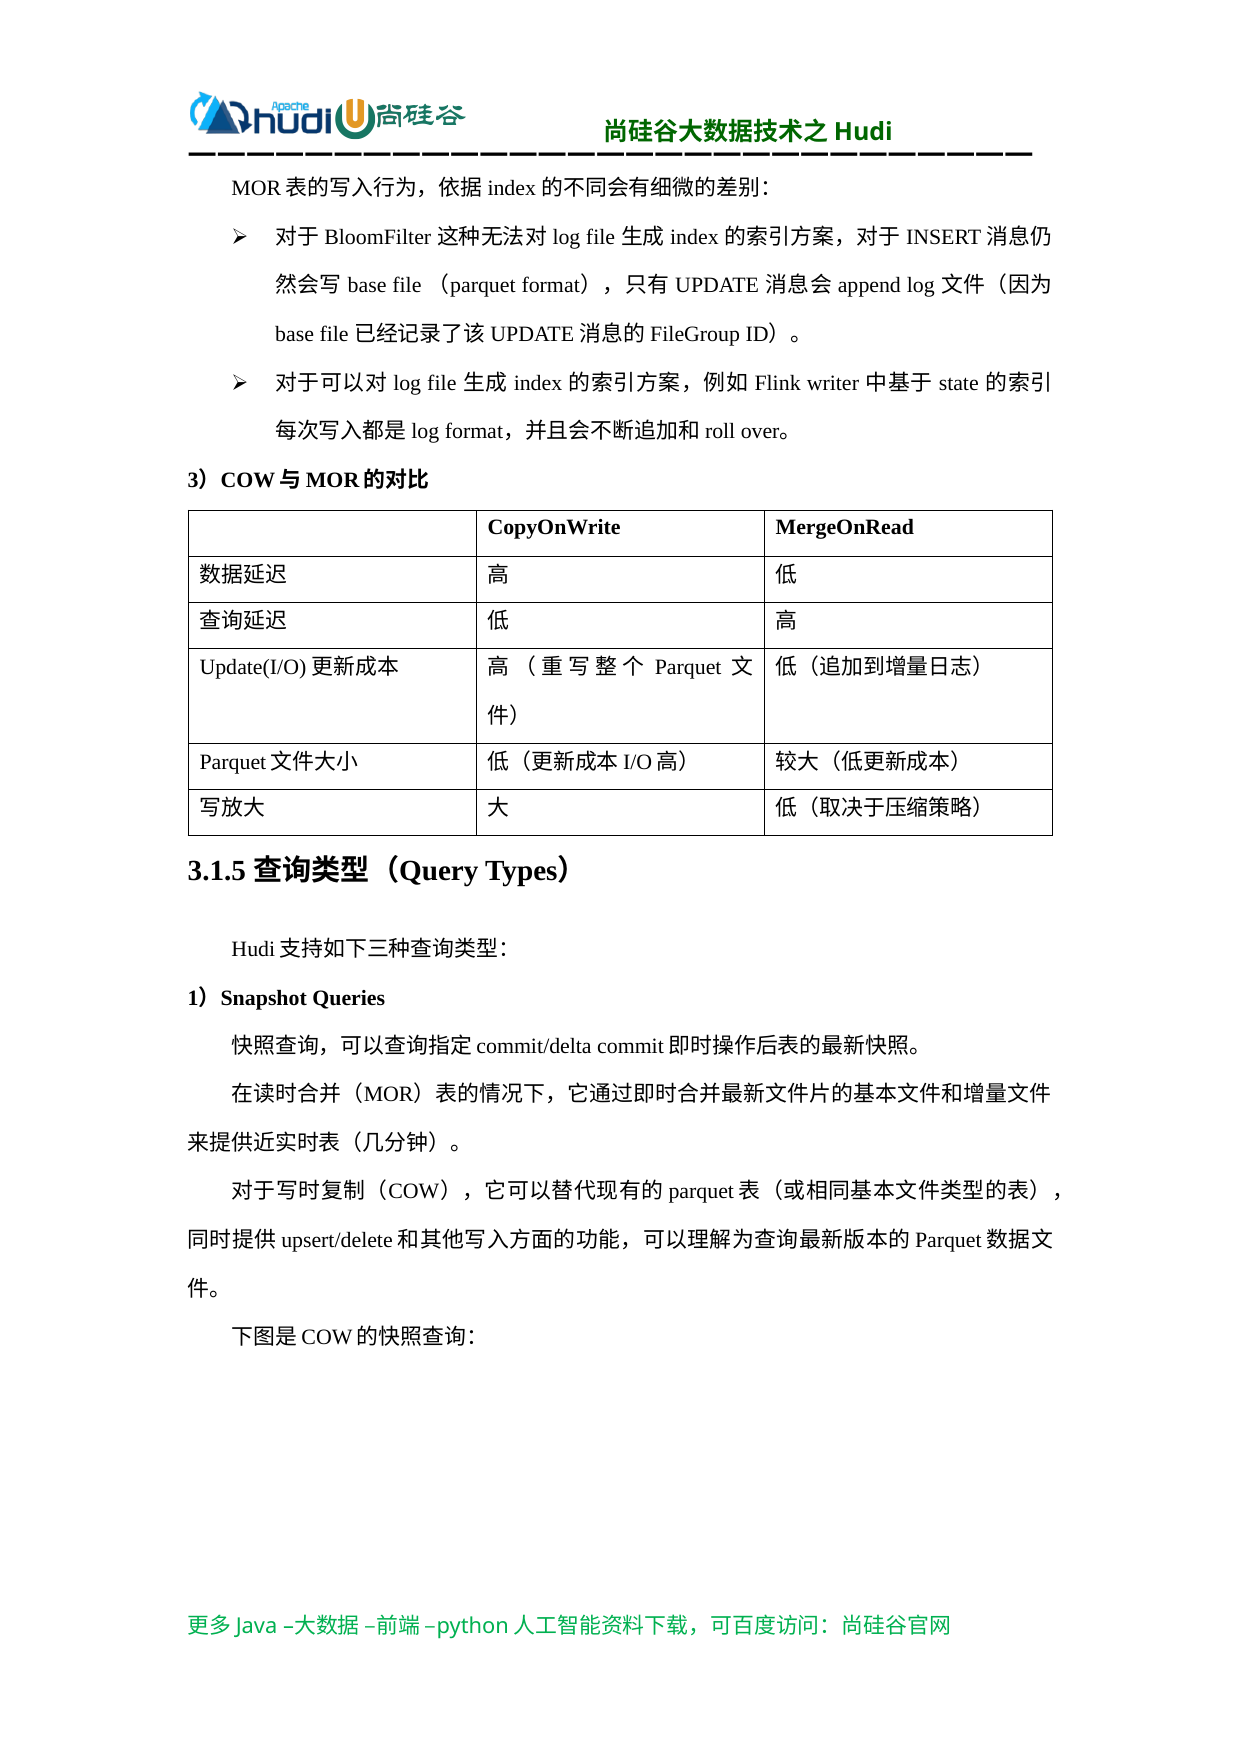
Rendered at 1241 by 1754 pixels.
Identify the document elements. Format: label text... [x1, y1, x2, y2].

text 1）Snapshot Queries [187, 979, 1053, 1012]
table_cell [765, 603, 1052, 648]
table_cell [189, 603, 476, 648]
text 对于写时复制（COW），它可以替代现有的parquet表（或相同基本文件类型的表），同时提供upsert/delete和其他写入方面的功能，可以理解为查询最新版本的Parquet数据文件。 [187, 1173, 1053, 1303]
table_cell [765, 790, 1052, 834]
text MOR表的写入行为，依据 index 的不同会有细微的差别： [187, 170, 1053, 202]
list 对于 BloomFilter 这种无法对 log file 生成 index 的索引方案，对于 INSERT 消息仍然会写 base file （parquet format），只有 UPDATE 消息会 append log 文件（因为 base file 已经记录了该 UPDATE 消息的 FileGroup ID）。 [231, 218, 1053, 348]
text 下图是COW的快照查询： [187, 1319, 1053, 1351]
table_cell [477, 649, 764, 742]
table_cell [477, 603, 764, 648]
text 在读时合并（MOR）表的情况下，它通过即时合并最新文件片的基本文件和增量文件来提供近实时表（几分钟）。 [187, 1076, 1053, 1157]
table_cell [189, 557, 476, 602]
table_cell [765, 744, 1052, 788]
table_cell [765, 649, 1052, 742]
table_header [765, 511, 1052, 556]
text Hudi支持如下三种查询类型： [187, 931, 1053, 963]
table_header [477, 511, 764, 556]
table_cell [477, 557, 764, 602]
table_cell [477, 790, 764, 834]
subtitle 3.1.5 查询类型（Query Types） [187, 836, 1053, 901]
list 对于可以对 log file 生成 index 的索引方案，例如 Flink writer 中基于 state 的索引，每次写入都是 log format，并且会不断追加和 roll over。 [231, 364, 1053, 445]
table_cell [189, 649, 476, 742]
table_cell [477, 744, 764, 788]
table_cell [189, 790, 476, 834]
text 快照查询，可以查询指定commit/delta commit即时操作后表的最新快照。 [187, 1028, 1053, 1060]
text 3）COW与MOR的对比 [187, 461, 1053, 494]
picture [187, 88, 467, 140]
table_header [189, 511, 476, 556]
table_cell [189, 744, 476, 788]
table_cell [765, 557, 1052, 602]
